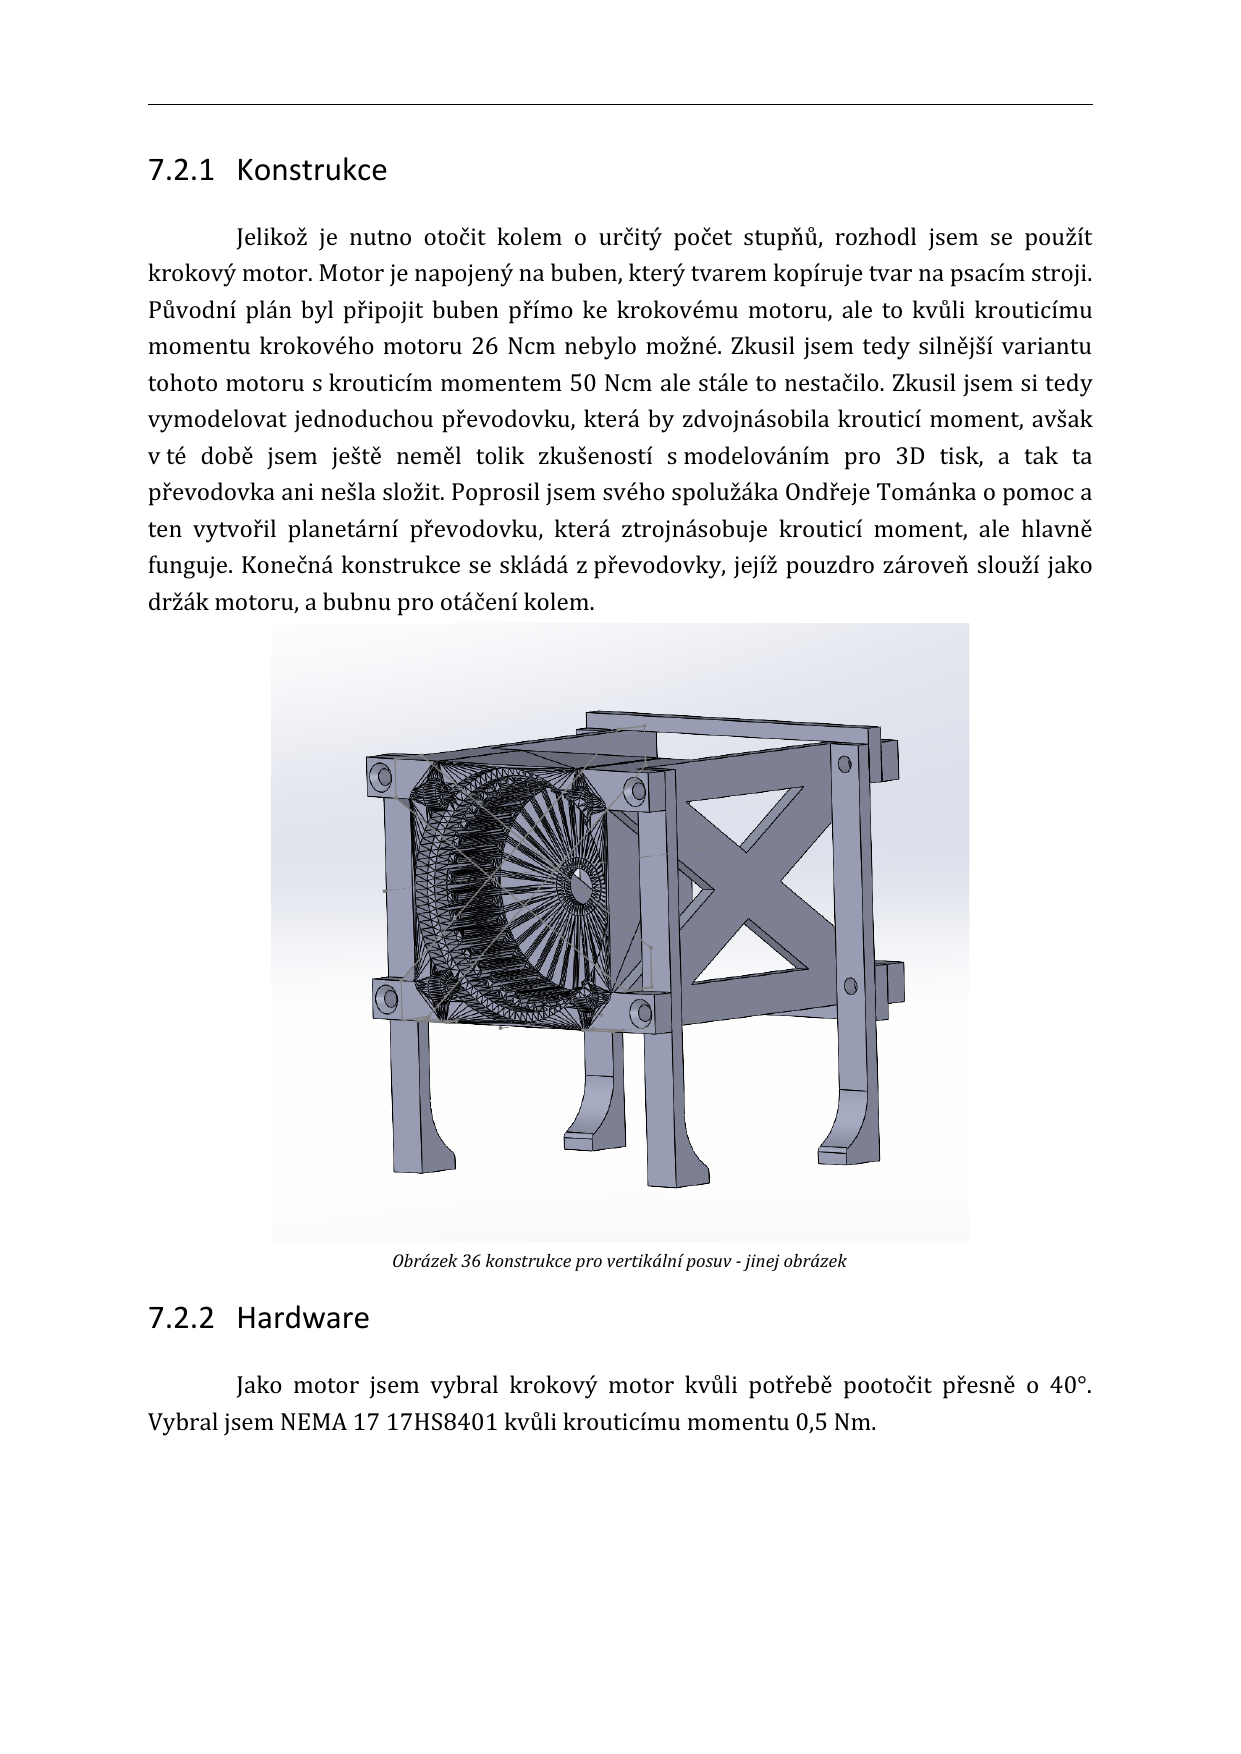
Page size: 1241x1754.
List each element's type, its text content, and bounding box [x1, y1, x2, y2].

subtitle Konstrukce [148, 148, 1093, 188]
picture [271, 623, 970, 1243]
text Obrázek 36 konstrukce pro vertikální posuv - jinej obrázek [148, 1249, 1093, 1272]
subtitle Hardware [148, 1297, 1093, 1337]
text Jelikož je nutno otočit kolem o určitý počet stupňů, rozhodl jsem se použít krokový motor. Motor je napojený na buben, který tvarem kopíruje tvar na psacím stroji. Původní plán byl připojit buben přímo ke krokovému motoru, ale to kvůli krouticímu momentu krokového motoru 26 Ncm nebylo možné. Zkusil jsem tedy silnější variantu tohoto motoru s krouticím momentem 50 Ncm ale stále to nestačilo. Zkusil jsem si tedy vymodelovat jednoduchou převodovku, která by zdvojnásobila krouticí moment, avšak v té době jsem ještě neměl tolik zkušeností s modelováním pro 3D tisk, a tak ta převodovka ani nešla složit. Poprosil jsem svého spolužáka Ondřeje Tománka o pomoc a ten vytvořil planetární převodovku, která ztrojnásobuje krouticí moment, ale hlavně funguje. Konečná konstrukce se skládá z převodovky, jejíž pouzdro zároveň slouží jako držák motoru, a bubnu pro otáčení kolem. [148, 221, 1093, 616]
text Jako motor jsem vybral krokový motor kvůli potřebě pootočit přesně o 40°. Vybral jsem NEMA 17 17HS8401 kvůli krouticímu momentu 0,5 Nm. [148, 1370, 1093, 1436]
